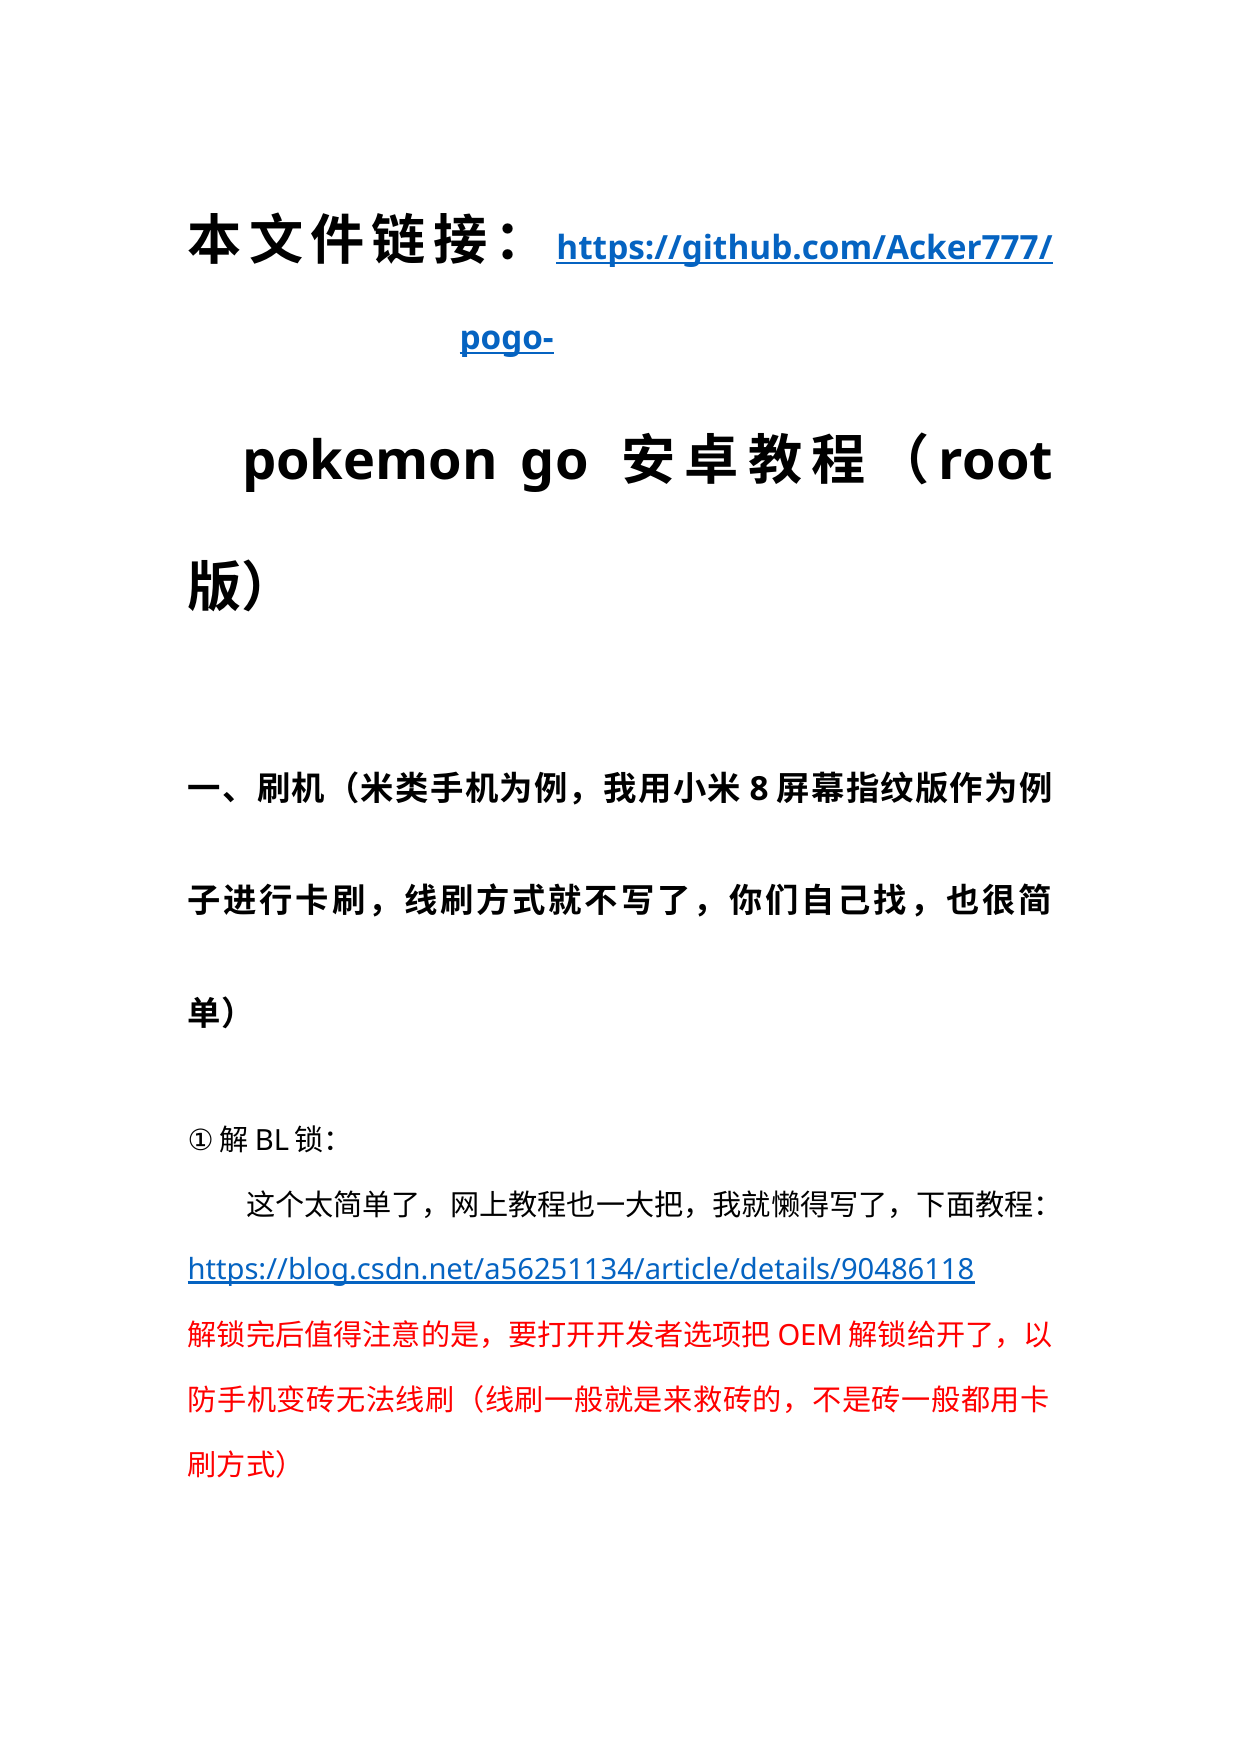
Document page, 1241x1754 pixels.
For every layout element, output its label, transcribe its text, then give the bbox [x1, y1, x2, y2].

text https://blog.csdn.net/a56251134/article/details/90486118 [187, 1235, 1053, 1300]
text 解BL锁： [187, 1105, 1053, 1170]
text 这个太简单了，网上教程也一大把，我就懒得写了，下面教程： [187, 1170, 1053, 1235]
text 解锁完后值得注意的是，要打开开发者选项把OEM解锁给开了，以防手机变砖无法线刷（线刷一般就是来救砖的，不是砖一般都用卡刷方式） [187, 1300, 1053, 1495]
subtitle pokemon go 安卓教程（root版） [187, 407, 1053, 632]
subtitle 一、刷机（米类手机为例，我用小米8屏幕指纹版作为例子进行卡刷，线刷方式就不写了，你们自己找，也很简单） [187, 753, 1053, 1043]
subtitle 本文件链接：https://github.com/Acker777/pogo- [187, 187, 1053, 369]
